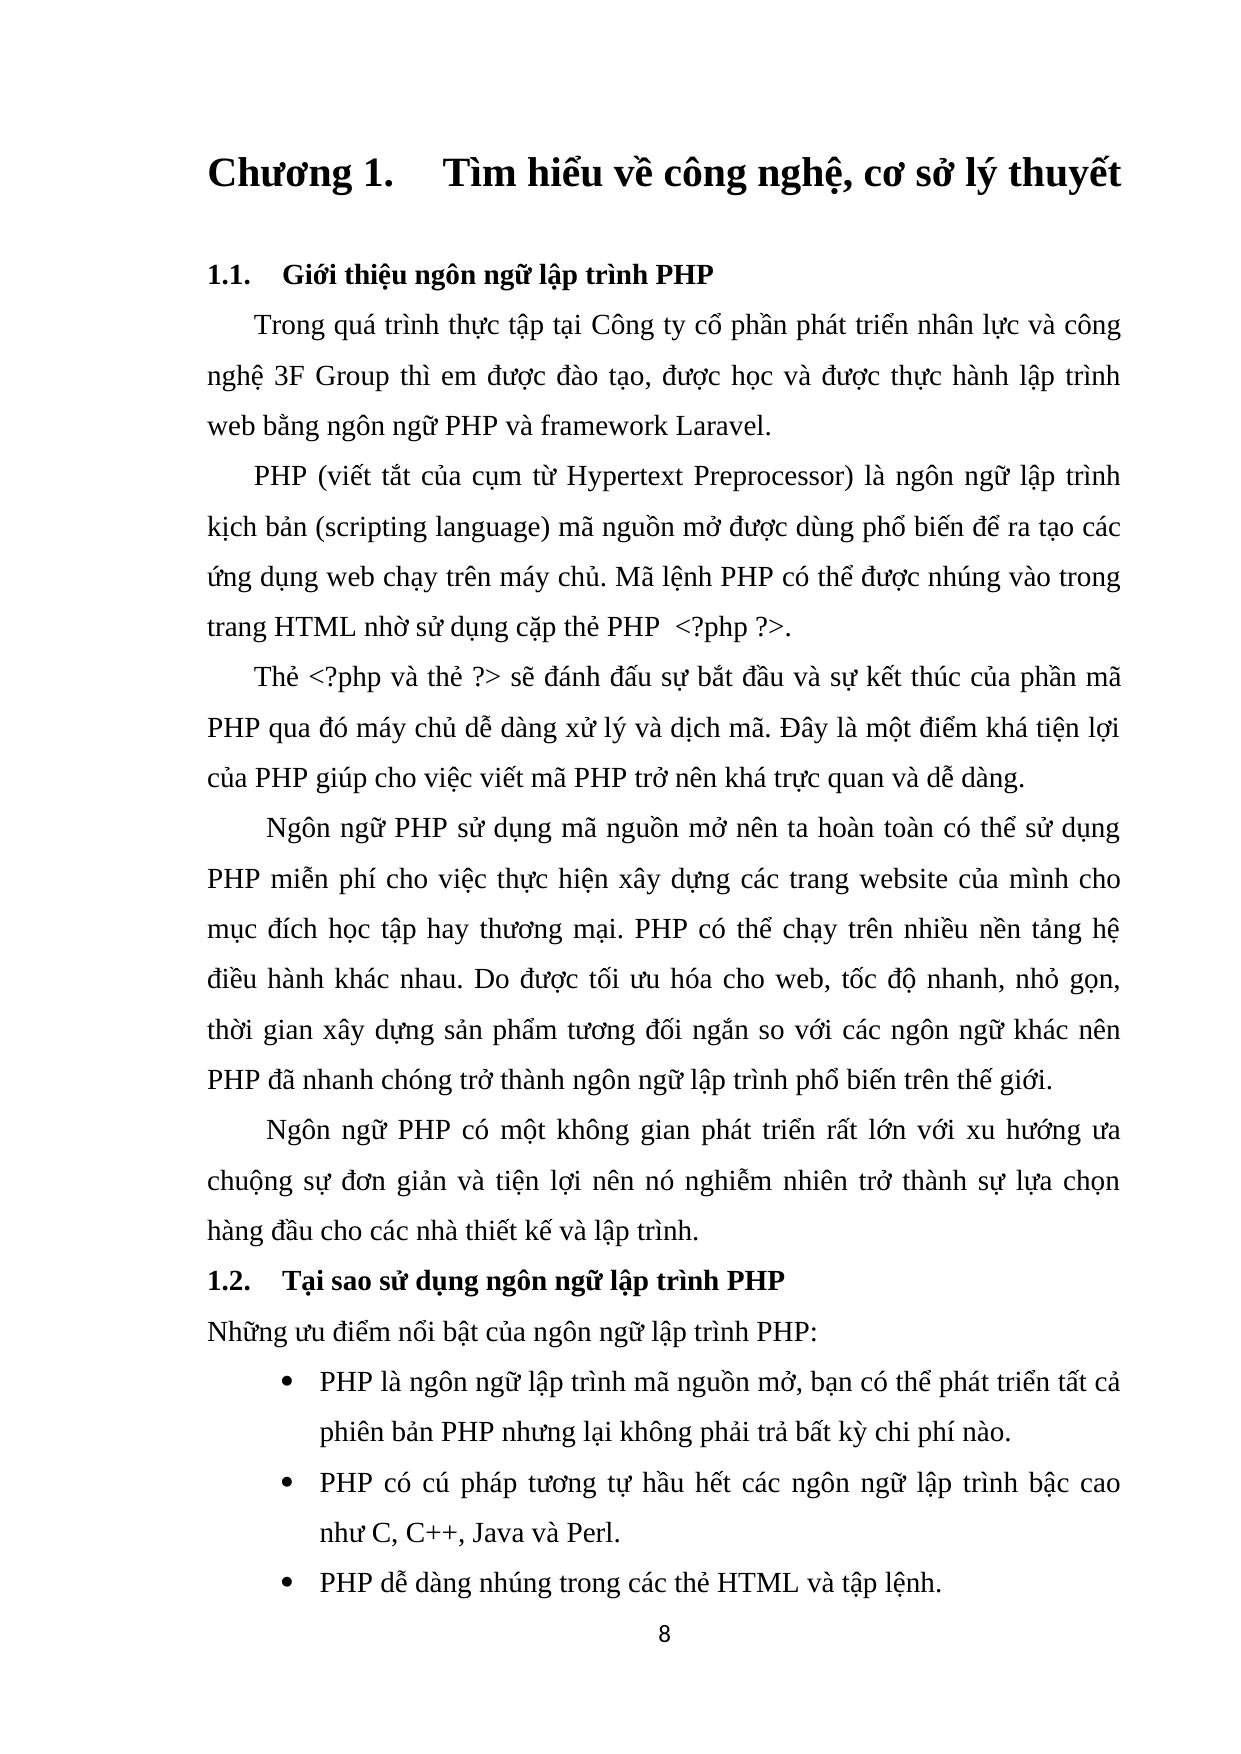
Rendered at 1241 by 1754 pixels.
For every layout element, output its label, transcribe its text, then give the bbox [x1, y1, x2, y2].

list PHP là ngôn ngữ lập trình mã nguồn mở, bạn có thể phát triển tất cả phiên bản PHP nhưng lại không phải trả bất kỳ chi phí nào. [282, 1364, 1122, 1448]
list Tại sao sử dụng ngôn ngữ lập trình PHP [207, 1263, 1122, 1297]
subtitle Tìm hiểu về công nghệ, cơ sở lý thuyết [207, 148, 1122, 196]
list Giới thiệu ngôn ngữ lập trình PHP [207, 257, 1122, 291]
text Trong quá trình thực tập tại Công ty cổ phần phát triển nhân lực và công nghệ 3F Group thì em được đào tạo, được học và được thực hành lập trình web bằng ngôn ngữ PHP và framework Laravel. [207, 307, 1122, 442]
text Ngôn ngữ PHP có một không gian phát triển rất lớn với xu hướng ưa chuộng sự đơn giản và tiện lợi nên nó nghiễm nhiên trở thành sự lựa chọn hàng đầu cho các nhà thiết kế và lập trình. [207, 1112, 1122, 1247]
list PHP dễ dàng nhúng trong các thẻ HTML và tập lệnh. [282, 1565, 1122, 1599]
list PHP có cú pháp tương tự hầu hết các ngôn ngữ lập trình bậc cao như C, C++, Java và Perl. [282, 1465, 1122, 1549]
text PHP (viết tắt của cụm từ Hypertext Preprocessor) là ngôn ngữ lập trình kịch bản (scripting language) mã nguồn mở được dùng phổ biến để ra tạo các ứng dụng web chạy trên máy chủ. Mã lệnh PHP có thể được nhúng vào trong trang HTML nhờ sử dụng cặp thẻ PHP <?php ?>. [207, 458, 1122, 643]
text Thẻ <?php và thẻ ?> sẽ đánh đấu sự bắt đầu và sự kết thúc của phần mã PHP qua đó máy chủ dễ dàng xử lý và dịch mã. Đây là một điểm khá tiện lợi của PHP giúp cho việc viết mã PHP trở nên khá trực quan và dễ dàng. [207, 659, 1122, 794]
text Những ưu điểm nổi bật của ngôn ngữ lập trình PHP: [207, 1314, 1122, 1347]
text Ngôn ngữ PHP sử dụng mã nguồn mở nên ta hoàn toàn có thể sử dụng PHP miễn phí cho việc thực hiện xây dựng các trang website của mình cho mục đích học tập hay thương mại. PHP có thể chạy trên nhiều nền tảng hệ điều hành khác nhau. Do được tối ưu hóa cho web, tốc độ nhanh, nhỏ gọn, thời gian xây dựng sản phẩm tương đối ngắn so với các ngôn ngữ khác nên PHP đã nhanh chóng trở thành ngôn ngữ lập trình phổ biến trên thế giới. [207, 811, 1122, 1096]
